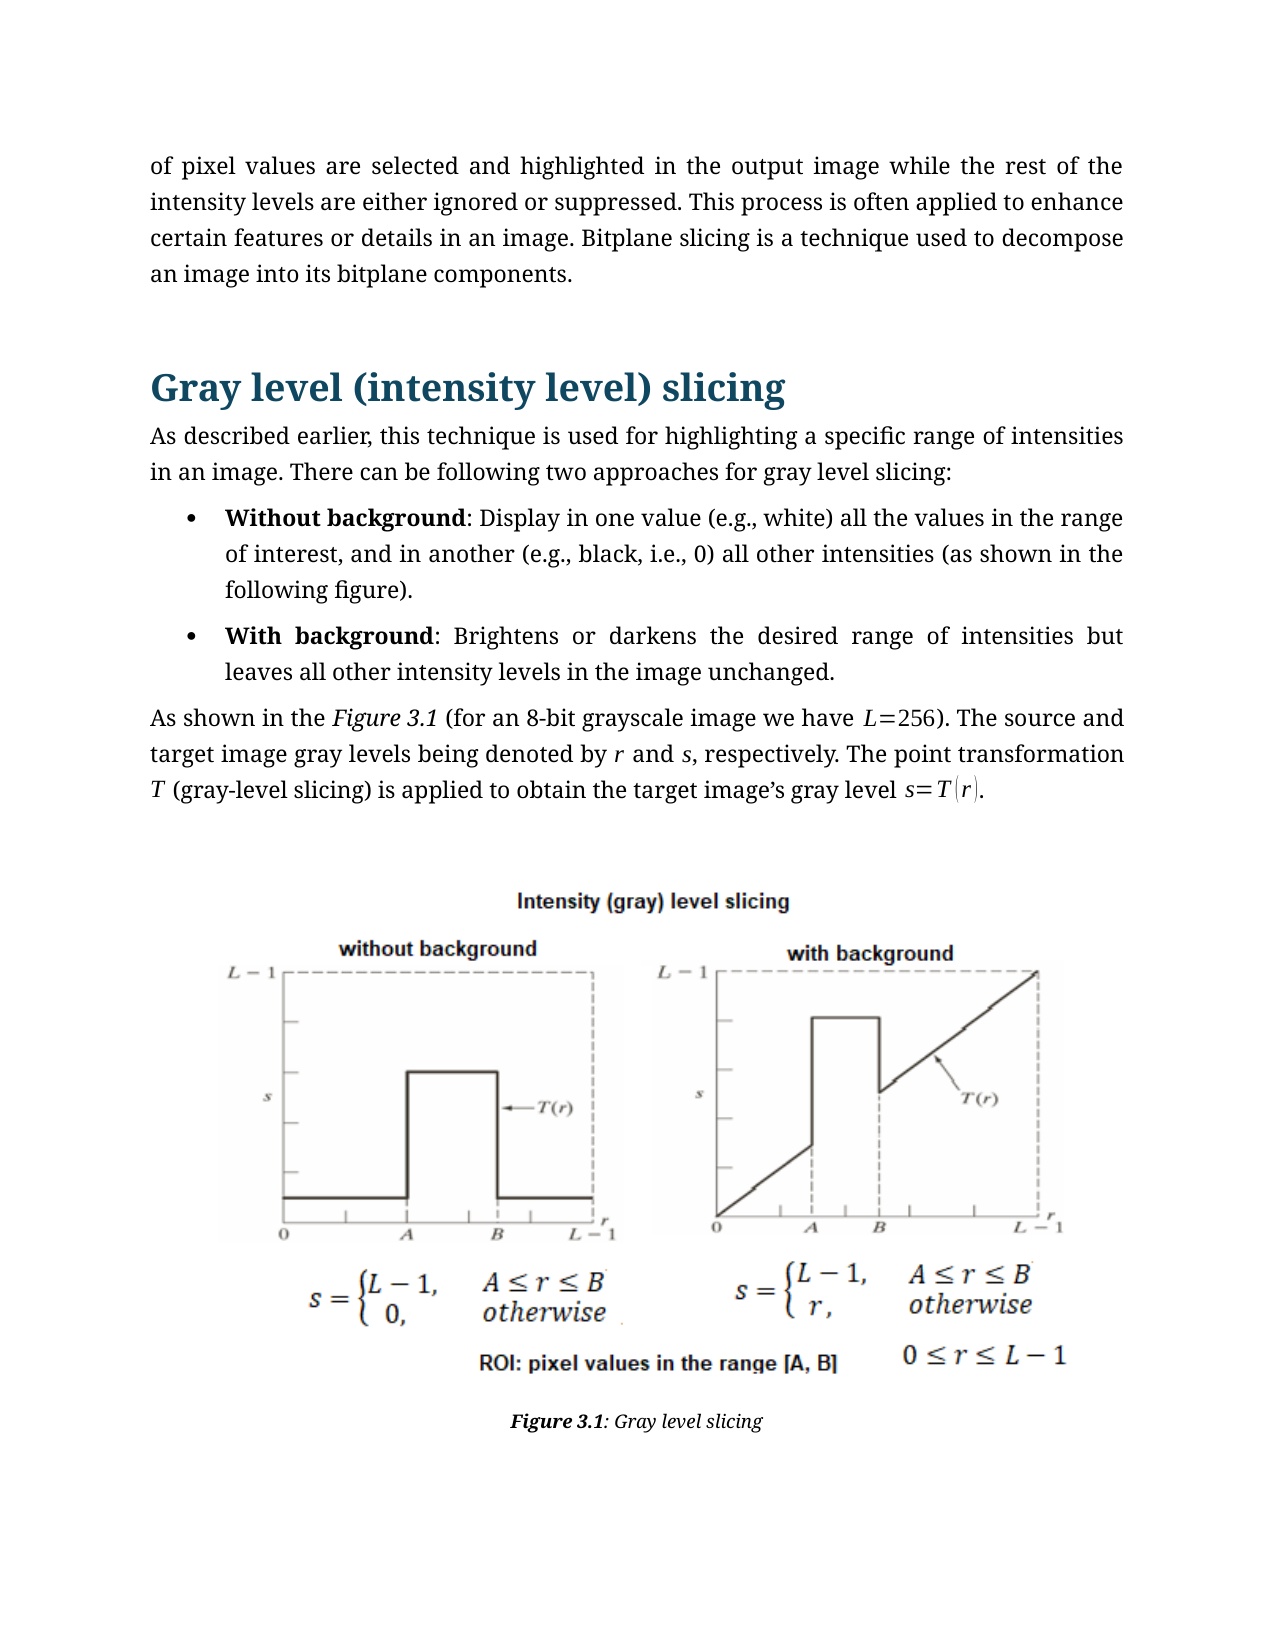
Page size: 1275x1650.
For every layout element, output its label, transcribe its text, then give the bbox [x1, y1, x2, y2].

list With background: Brightens or darkens the desired range of intensities but leaves all other intensity levels in the image unchanged. [187, 620, 1125, 687]
subtitle Gray level (intensity level) slicing [150, 361, 1125, 412]
text Figure 3.1: Gray level slicing [150, 1409, 1125, 1434]
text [150, 150, 1125, 289]
list Without background: Display in one value (e.g., white) all the values in the range of interest, and in another (e.g., black, i.e., 0) all other intensities (as shown in the following figure). [187, 502, 1125, 605]
text As shown in the Figure 3.1 (for an 8-bit grayscale image we have ). The source and target image gray levels being denoted by and , respectively. The point transformation (gray-level slicing) is applied to obtain the target image’s gray level . [150, 702, 1125, 806]
text As described earlier, this technique is used for highlighting a specific range of intensities in an image. There can be following two approaches for gray level slicing: [150, 419, 1125, 487]
picture [200, 867, 1075, 1385]
